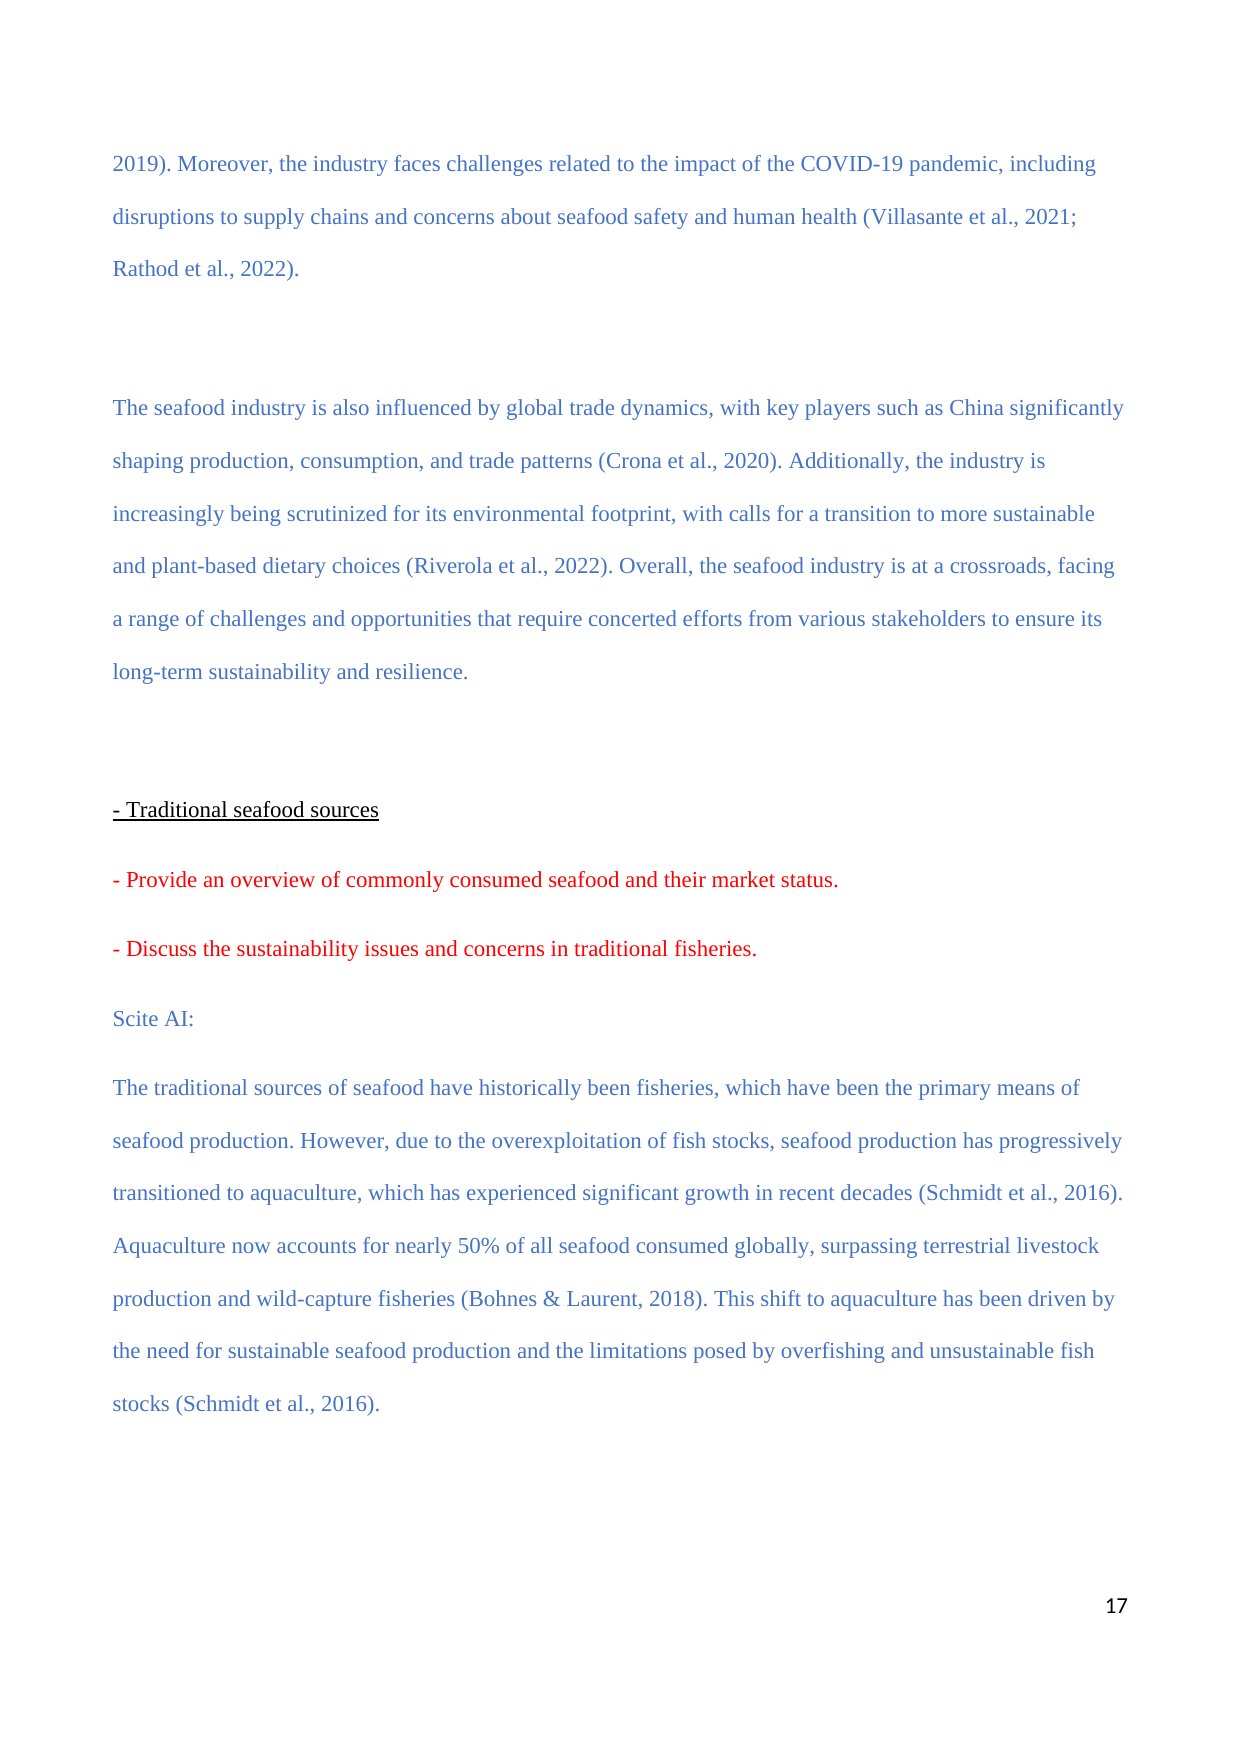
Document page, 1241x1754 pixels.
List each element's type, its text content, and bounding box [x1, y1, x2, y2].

text - Traditional seafood sources [112, 796, 1128, 823]
text Scite AI: [112, 1004, 1128, 1031]
text The traditional sources of seafood have historically been fisheries, which have been the primary means of seafood production. However, due to the overexploitation of fish stocks, seafood production has progressively transitioned to aquaculture, which has experienced significant growth in recent decades (Schmidt et al., 2016). Aquaculture now accounts for nearly 50% of all seafood consumed globally, surpassing terrestrial livestock production and wild-capture fisheries (Bohnes & Laurent, 2018). This shift to aquaculture has been driven by the need for sustainable seafood production and the limitations posed by overfishing and unsustainable fish stocks (Schmidt et al., 2016). [112, 1074, 1128, 1417]
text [112, 150, 1128, 282]
text The seafood industry is also influenced by global trade dynamics, with key players such as China significantly shaping production, consumption, and trade patterns (Crona et al., 2020). Additionally, the industry is increasingly being scrutinized for its environmental footprint, with calls for a transition to more sustainable and plant-based dietary choices (Riverola et al., 2022). Overall, the seafood industry is at a crossroads, facing a range of challenges and opportunities that require concerted efforts from various stakeholders to ensure its long-term sustainability and resilience. [112, 394, 1128, 684]
text - Provide an overview of commonly consumed seafood and their market status. [112, 866, 1128, 892]
text - Discuss the sustainability issues and concerns in traditional fisheries. [112, 935, 1128, 962]
